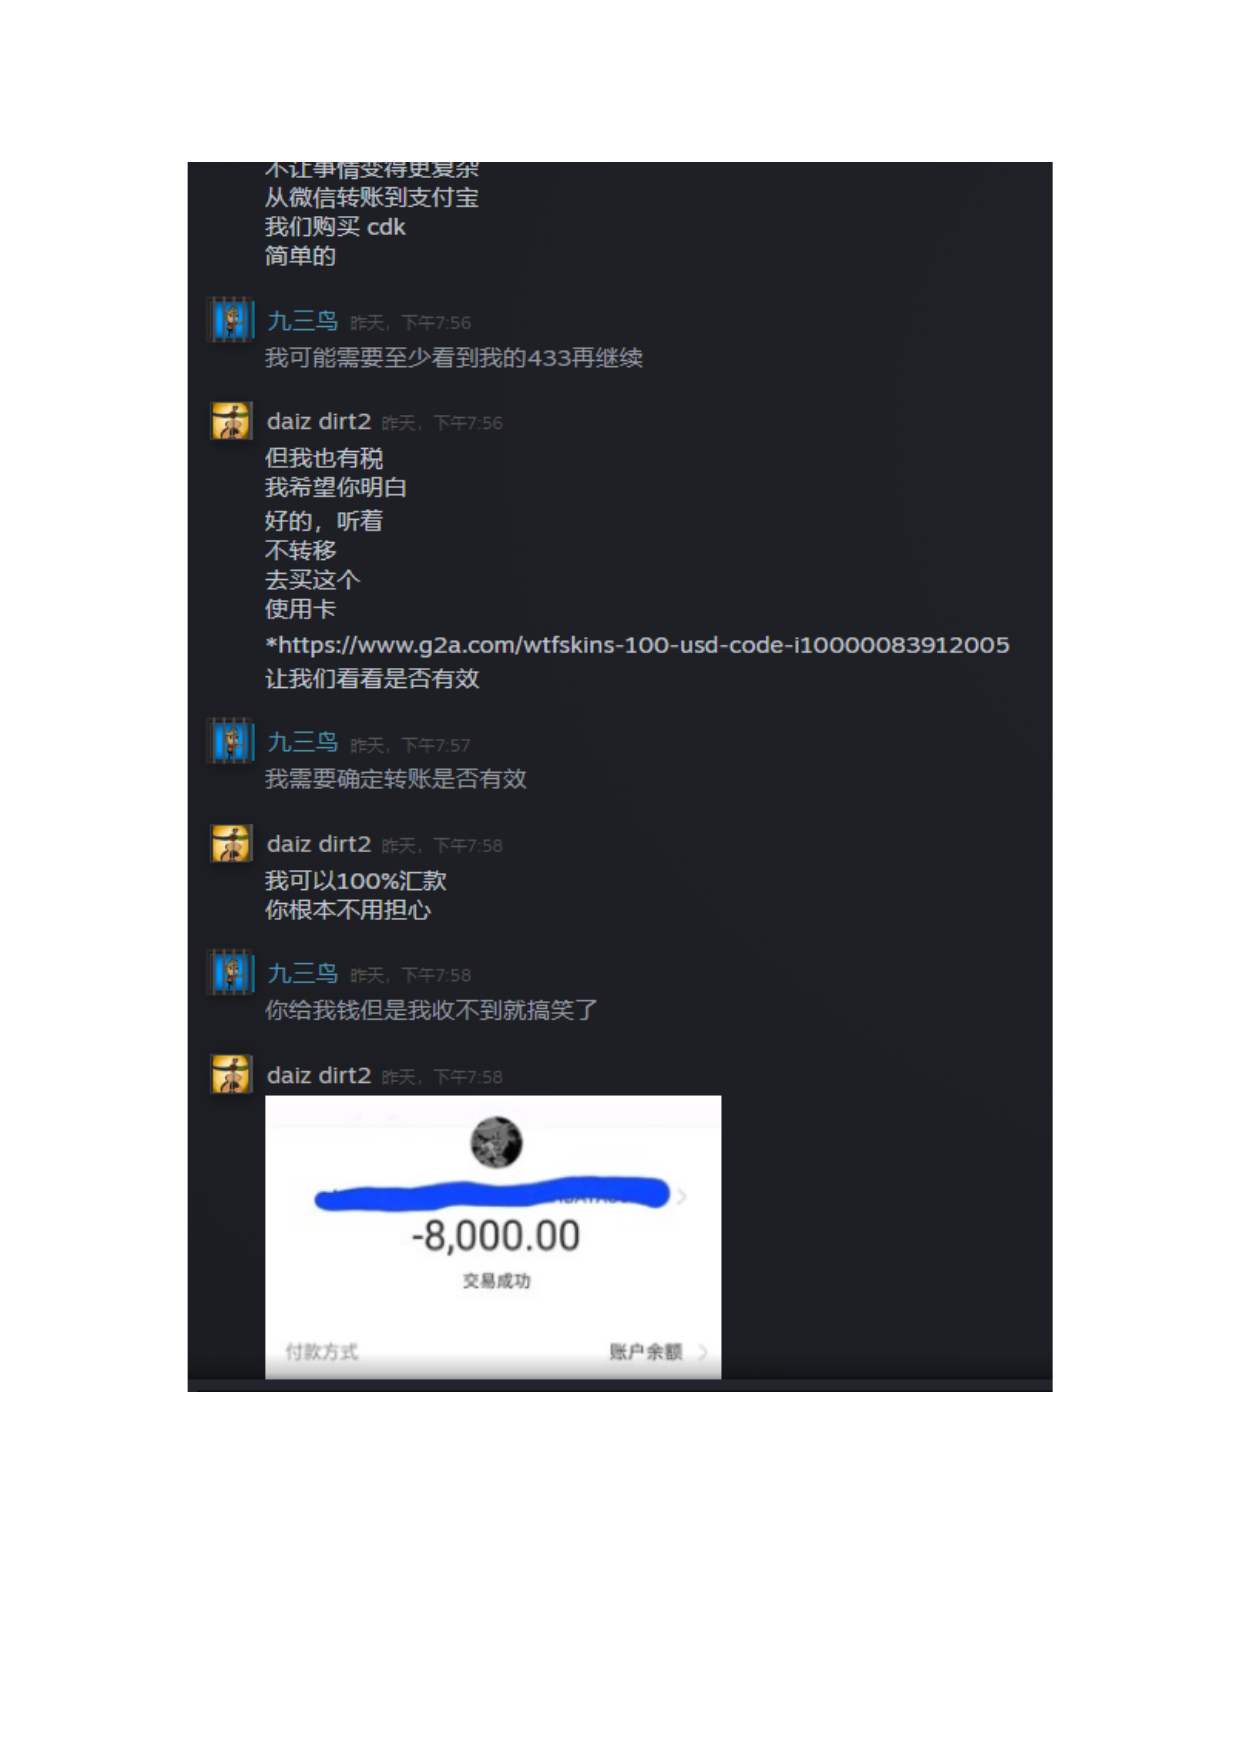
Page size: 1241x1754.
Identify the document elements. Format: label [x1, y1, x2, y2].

picture [187, 162, 1053, 1392]
